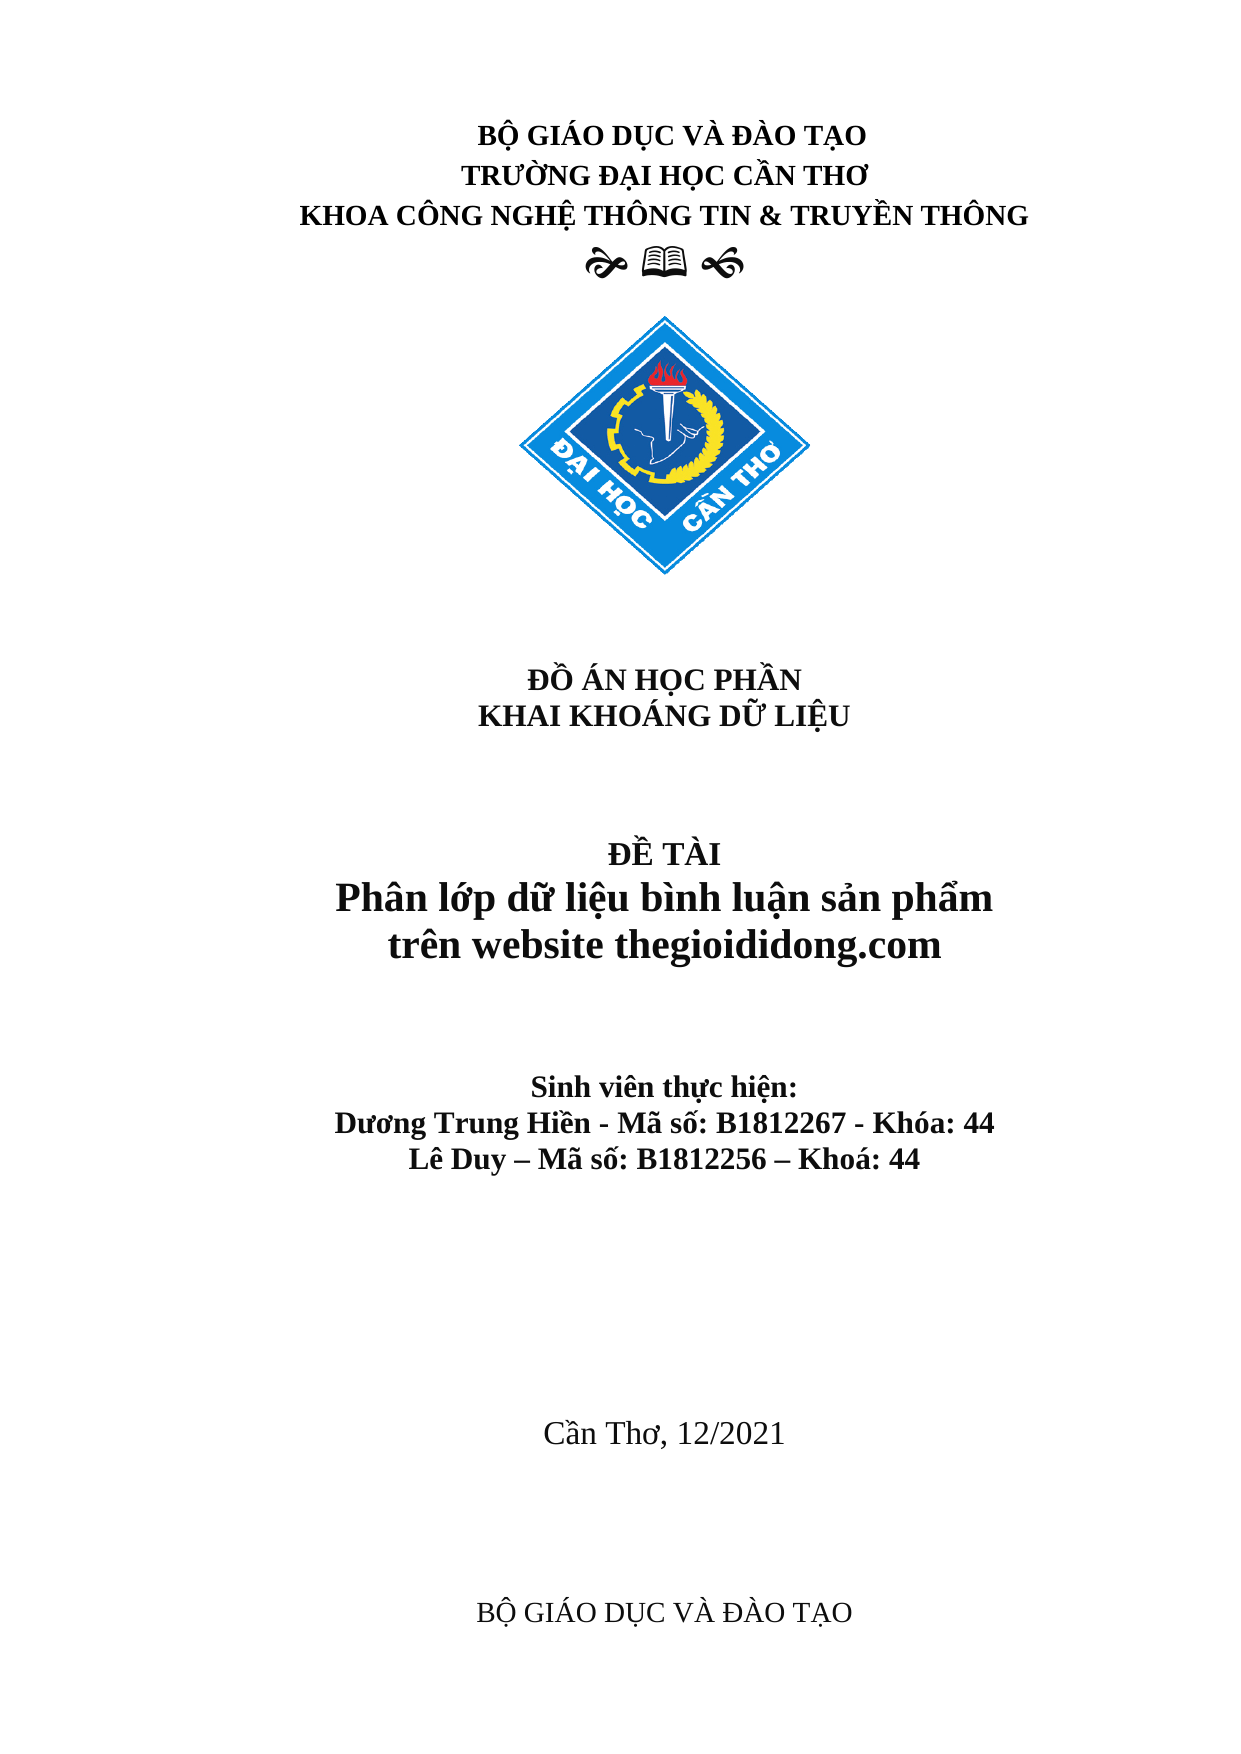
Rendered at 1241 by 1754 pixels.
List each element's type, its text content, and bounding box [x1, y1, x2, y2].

text ĐỒ ÁN HỌC PHẦN [177, 661, 1152, 697]
text KHOA CÔNG NGHỆ THÔNG TIN & TRUYỀN THÔNG [177, 198, 1152, 232]
text ĐỀ TÀI [177, 834, 1152, 872]
picture [518, 315, 811, 575]
text BỘ GIÁO DỤC VÀ ĐÀO TẠO [177, 1596, 1152, 1629]
text Sinh viên thực hiện: [177, 1068, 1152, 1104]
text Dương Trung Hiền - Mã số: B1812267 - Khóa: 44 [177, 1104, 1152, 1140]
text Lê Duy – Mã số: B1812256 – Khoá: 44 [177, 1140, 1152, 1176]
text BỘ GIÁO DỤC VÀ ĐÀO TẠO [402, 118, 1152, 152]
text KHAI KHOÁNG DỮ LIỆU [177, 697, 1152, 733]
text Phân lớp dữ liệu bình luận sản phẩm [177, 872, 1152, 920]
text TRƯỜNG ĐẠI HỌC CẦN THƠ [177, 158, 1152, 192]
text Cần Thơ, 12/2021 [177, 1413, 1152, 1452]
text 🙞 🕮 🙜 [177, 239, 1152, 287]
text trên website thegioididong.com [177, 920, 1152, 968]
